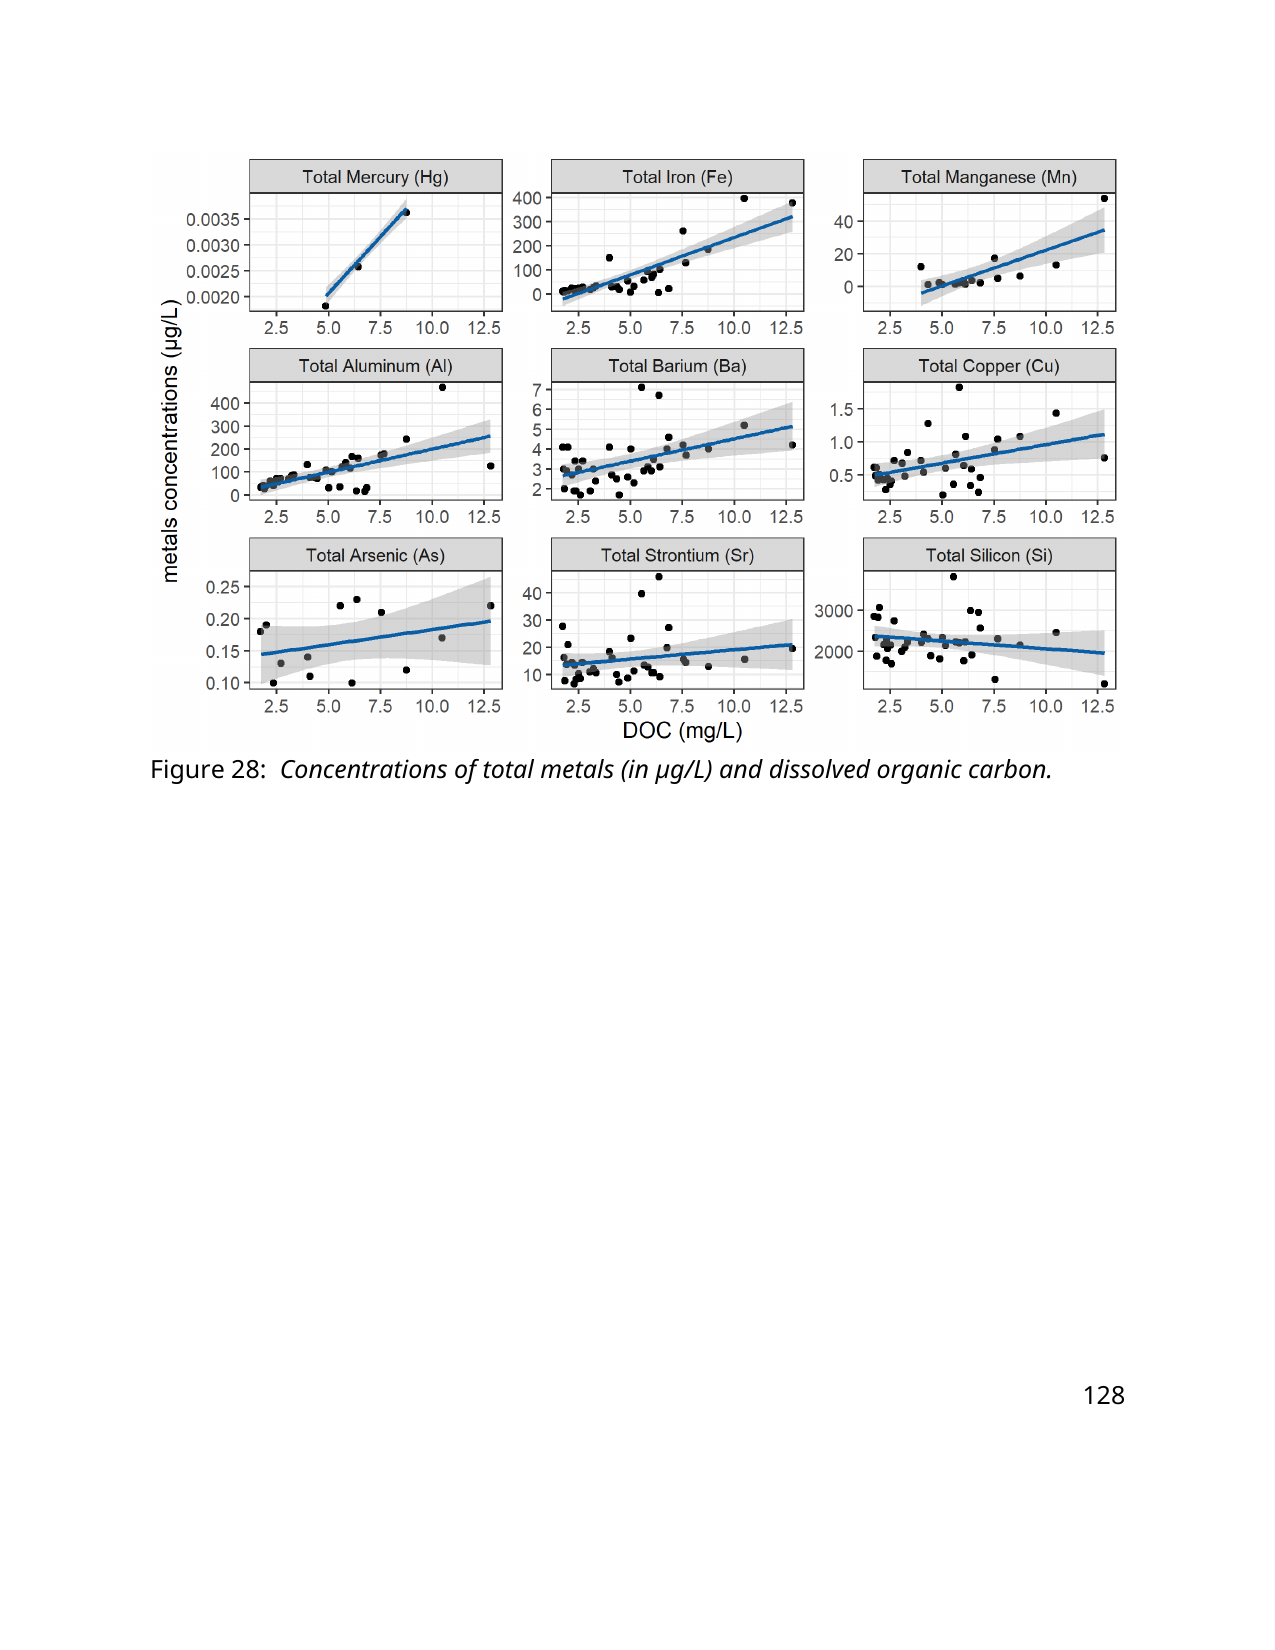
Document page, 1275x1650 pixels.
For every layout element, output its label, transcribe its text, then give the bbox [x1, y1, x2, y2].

picture [150, 150, 1125, 752]
text Figure 28: Concentrations of total metals (in µg/L) and dissolved organic carbon. [150, 752, 1125, 786]
